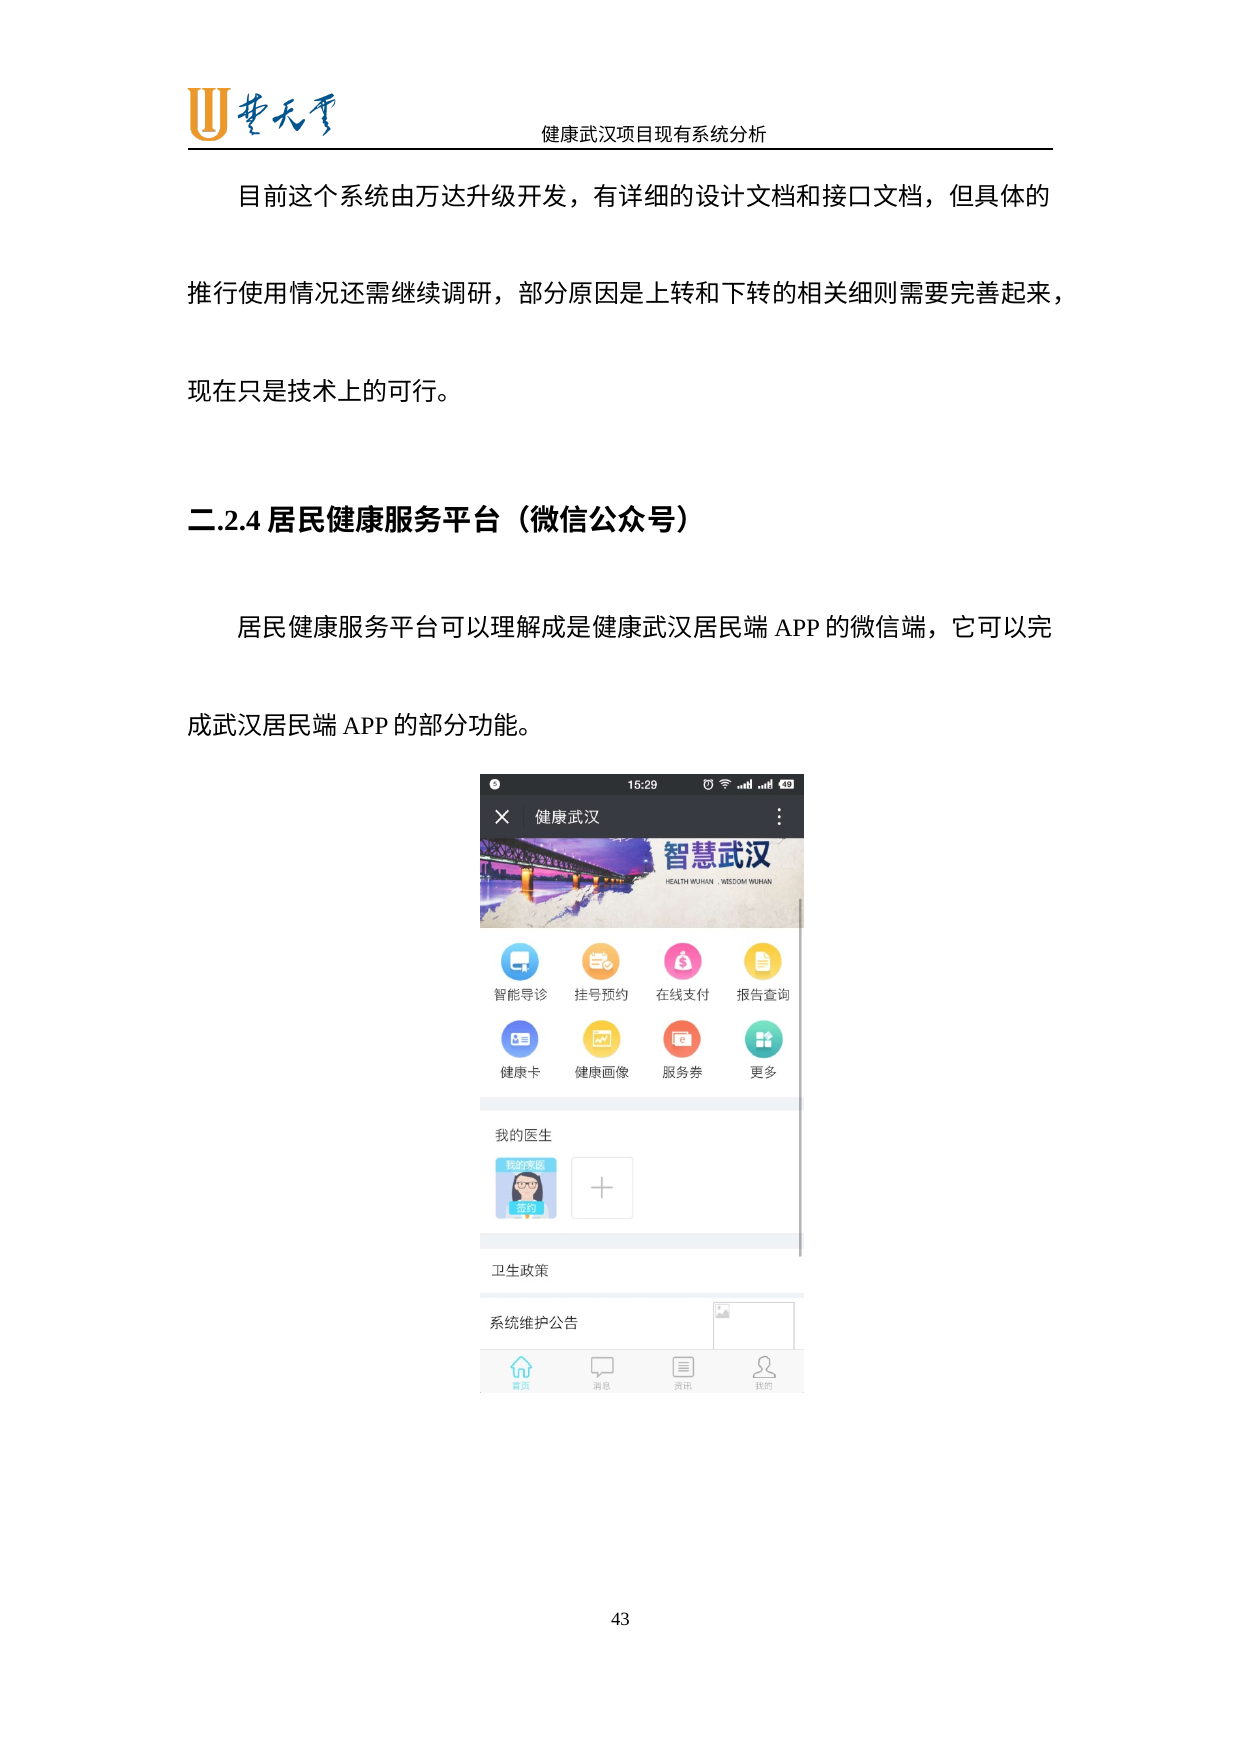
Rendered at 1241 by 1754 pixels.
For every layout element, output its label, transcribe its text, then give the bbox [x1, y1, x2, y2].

subtitle 居民健康服务平台（微信公众号） [187, 485, 1053, 550]
picture [480, 774, 804, 1393]
picture [187, 88, 336, 141]
text 居民健康服务平台可以理解成是健康武汉居民端APP的微信端，它可以完成武汉居民端APP的部分功能。 [187, 593, 1053, 756]
text 目前这个系统由万达升级开发，有详细的设计文档和接口文档，但具体的推行使用情况还需继续调研，部分原因是上转和下转的相关细则需要完善起来，现在只是技术上的可行。 [187, 162, 1053, 422]
